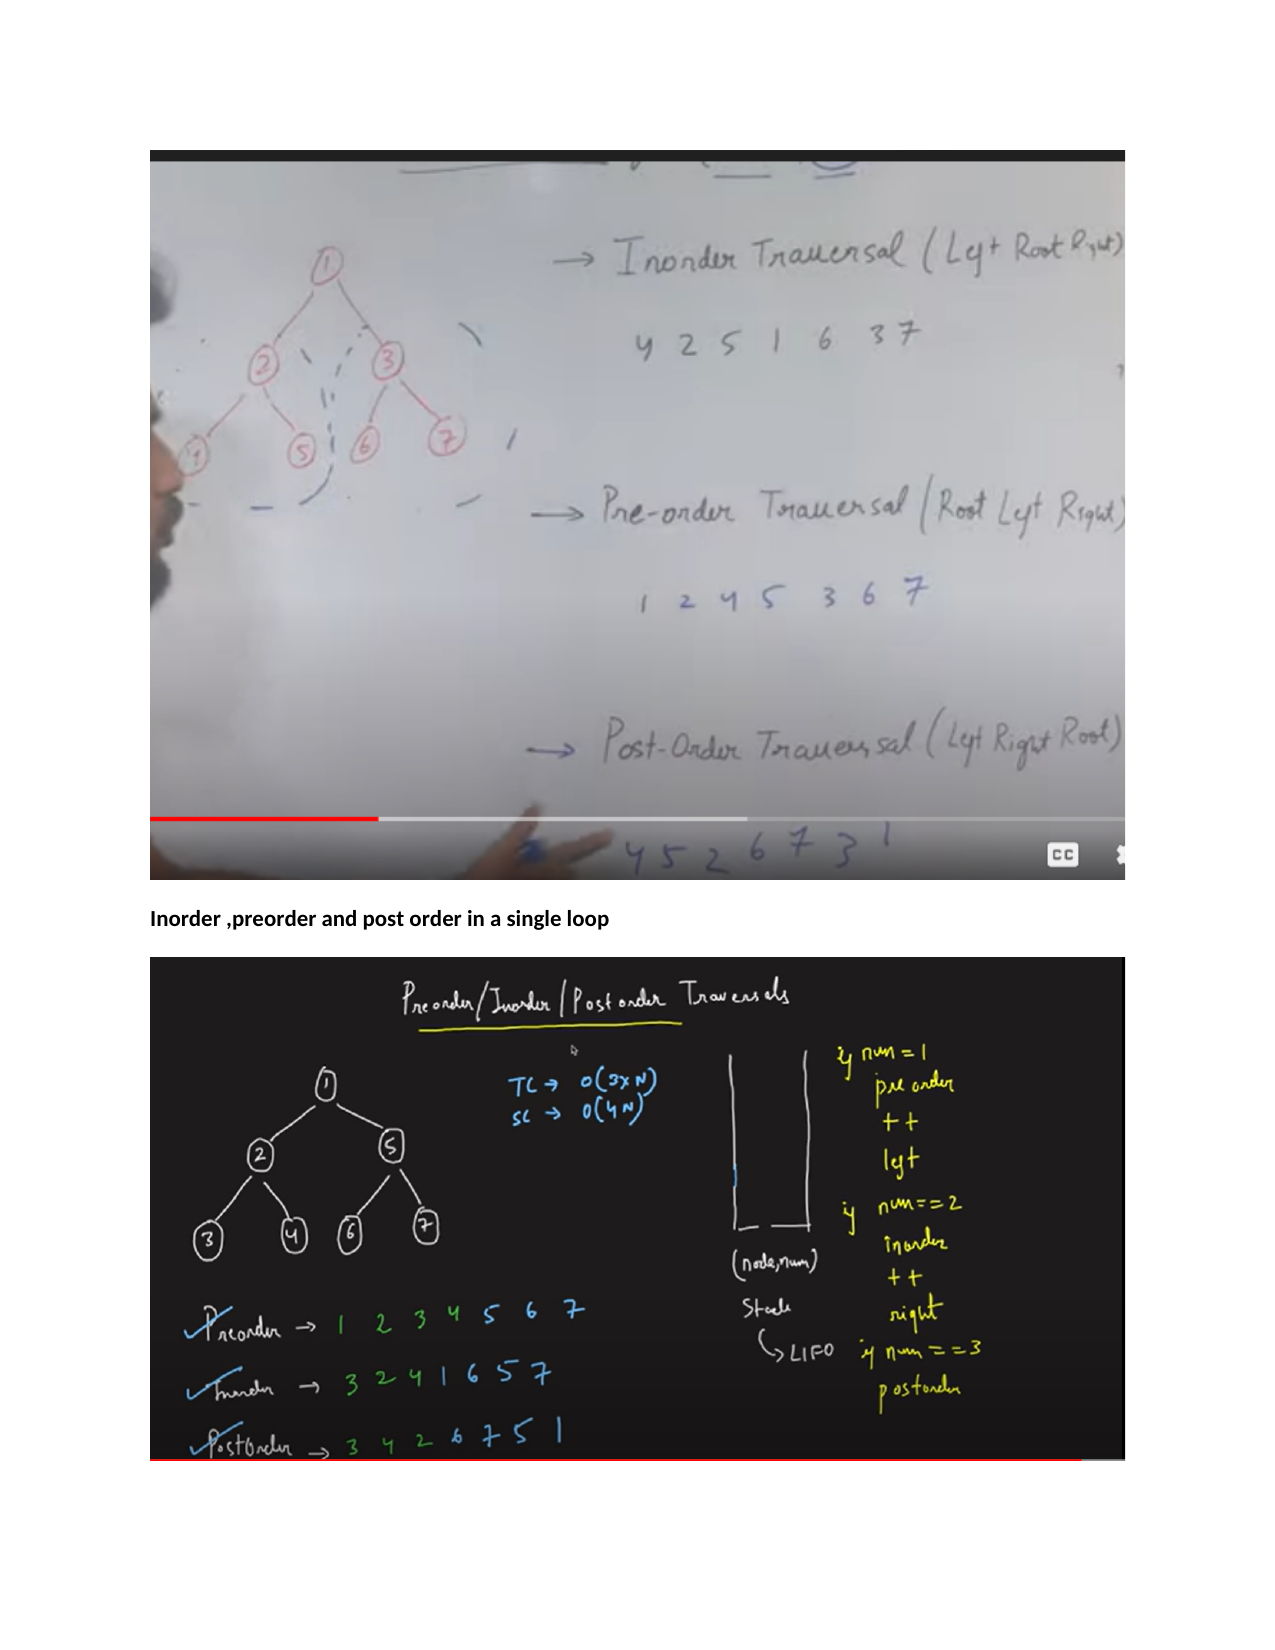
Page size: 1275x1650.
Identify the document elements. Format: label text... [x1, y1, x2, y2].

text Inorder ,preorder and post order in a single loop [150, 904, 1125, 933]
picture [150, 150, 1125, 880]
picture [150, 957, 1125, 1461]
